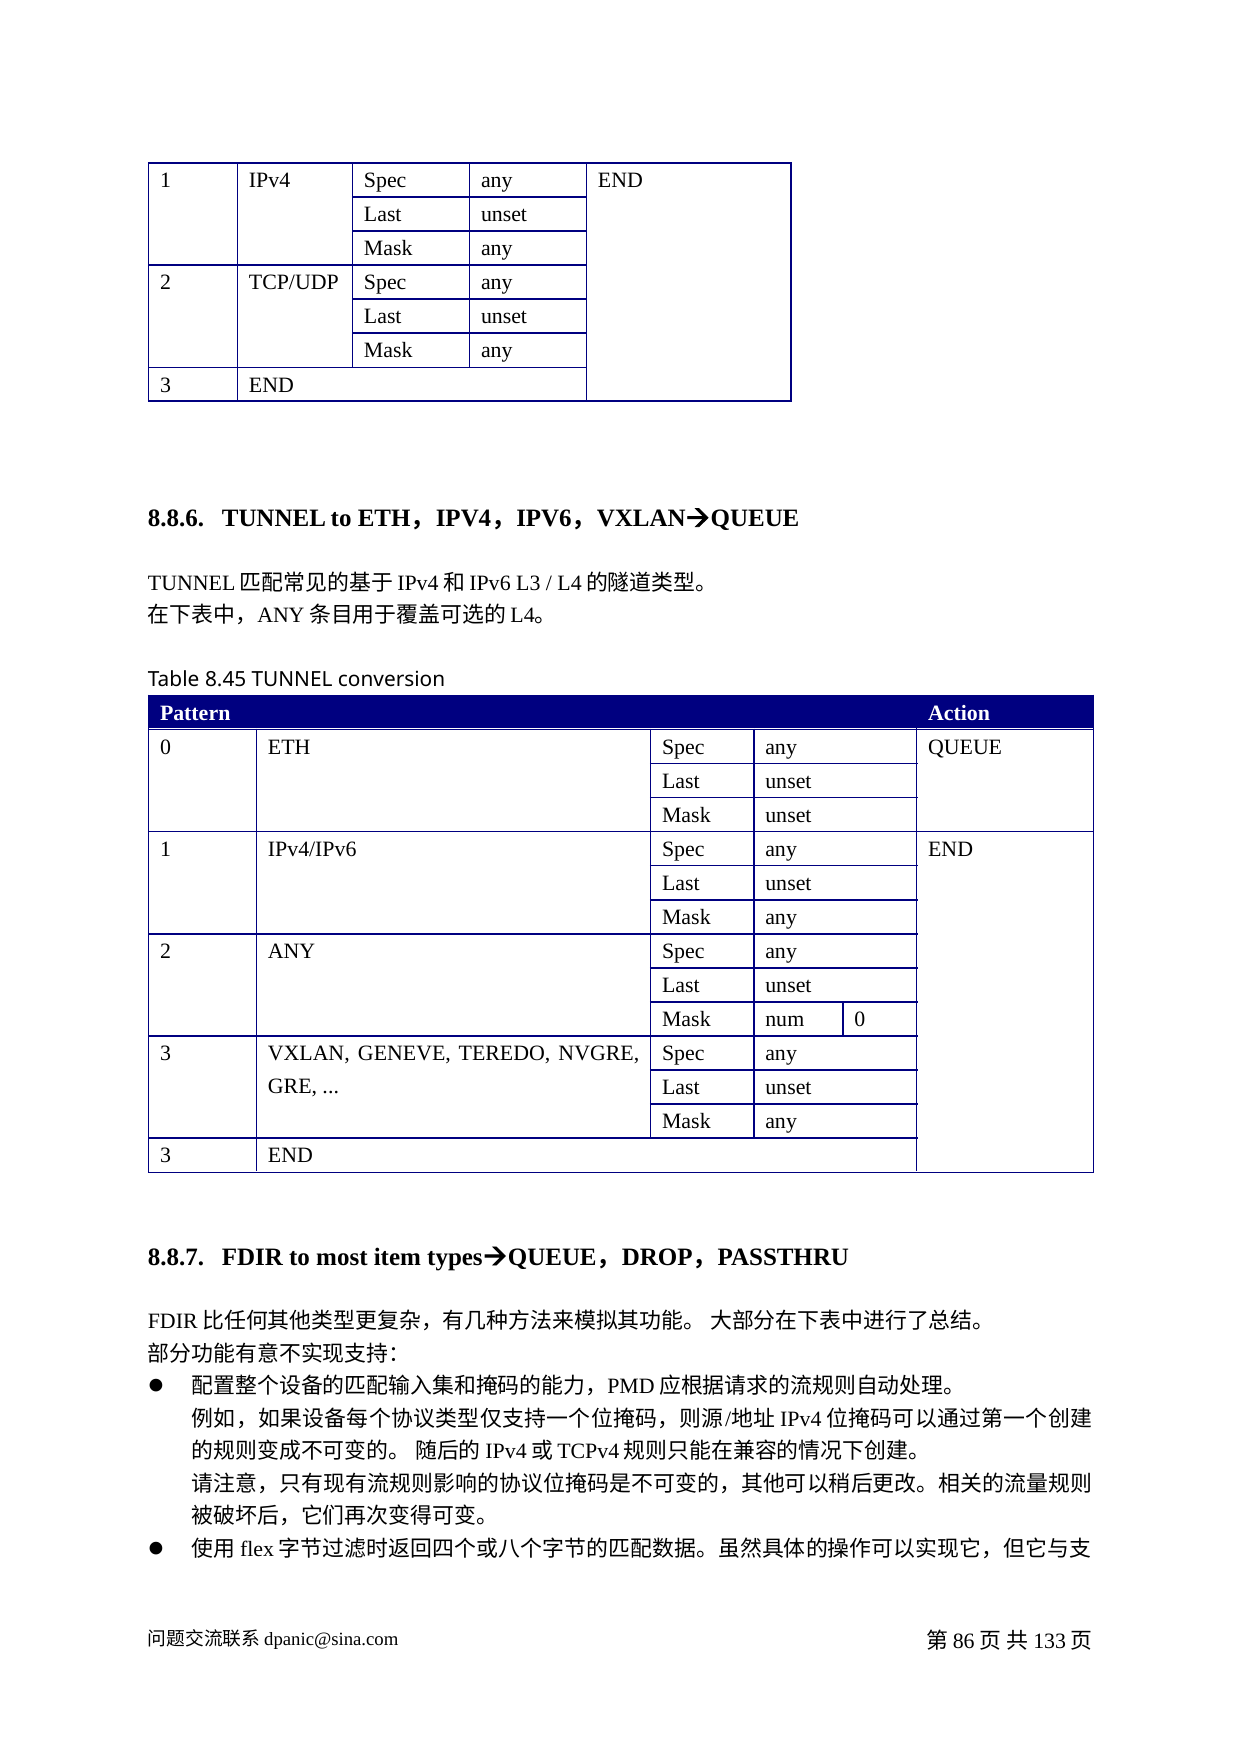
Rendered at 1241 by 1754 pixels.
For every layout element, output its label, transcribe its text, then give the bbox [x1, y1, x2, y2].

table_cell Last [353, 198, 469, 230]
table_cell Mask [651, 901, 753, 933]
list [148, 1530, 1092, 1563]
table_cell 3 [149, 1037, 256, 1137]
list 例如，如果设备每个协议类型仅支持一个位掩码，则源/地址IPv4位掩码可以通过第一个创建的规则变成不可变的。 随后的IPv4或TCPv4规则只能在兼容的情况下创建。 [191, 1400, 1092, 1465]
table_cell any [755, 730, 916, 763]
table_cell 1 [149, 164, 237, 264]
table_cell END [238, 368, 586, 400]
table_cell Spec [651, 730, 753, 763]
table_cell 0 [844, 1003, 916, 1035]
table_cell any [755, 1037, 916, 1069]
table_cell Last [651, 764, 753, 797]
table_cell Spec [651, 1037, 753, 1069]
subtitle FDIR to most item typesQUEUE，DROP，PASSTHRU [148, 1222, 1092, 1287]
table_cell unset [470, 198, 586, 230]
table_cell unset [755, 1071, 916, 1103]
table_cell unset [755, 866, 916, 899]
table_cell Mask [651, 1105, 753, 1137]
table_cell VXLAN, GENEVE, TEREDO, NVGRE, GRE, ... [257, 1037, 650, 1137]
table_cell Spec [651, 832, 753, 865]
table_cell any [470, 232, 586, 264]
table_cell unset [755, 764, 916, 797]
table_cell Mask [651, 1003, 753, 1035]
table_cell QUEUE [917, 730, 1093, 831]
table_cell Last [353, 300, 469, 332]
table_cell ETH [257, 730, 650, 831]
table_cell IPv4/IPv6 [257, 832, 650, 933]
table_cell END [917, 832, 1093, 1171]
table_cell Spec [353, 266, 469, 298]
text FDIR比任何其他类型更复杂，有几种方法来模拟其功能。 大部分在下表中进行了总结。 [148, 1303, 1092, 1335]
table_cell any [470, 266, 586, 298]
table_cell 2 [149, 935, 256, 1035]
table_cell Spec [353, 164, 469, 196]
table_cell Last [651, 866, 753, 899]
table_cell any [755, 901, 916, 933]
table_cell Mask [353, 334, 469, 366]
table_cell unset [755, 969, 916, 1001]
text 部分功能有意不实现支持： [148, 1335, 1092, 1368]
table_cell Last [651, 969, 753, 1001]
table_cell num [755, 1003, 842, 1035]
table_cell any [755, 935, 916, 967]
table_cell any [470, 164, 586, 196]
list 请注意，只有现有流规则影响的协议位掩码是不可变的，其他可以稍后更改。相关的流量规则被破坏后，它们再次变得可变。 [191, 1465, 1092, 1530]
table_cell any [755, 832, 916, 865]
text TUNNEL匹配常见的基于IPv4和IPv6 L3 / L4的隧道类型。 [148, 564, 1092, 597]
text 在下表中，ANY条目用于覆盖可选的L4。 [148, 597, 1092, 629]
table_cell Mask [651, 798, 753, 831]
table_header Pattern [149, 696, 916, 728]
table_cell any [755, 1105, 916, 1137]
table_cell Mask [353, 232, 469, 264]
table_cell 1 [149, 832, 256, 933]
table_cell unset [755, 798, 916, 831]
list 配置整个设备的匹配输入集和掩码的能力，PMD应根据请求的流规则自动处理。 [148, 1368, 1092, 1400]
table_cell TCP/UDP [238, 266, 352, 366]
table_cell IPv4 [238, 164, 352, 264]
table_cell unset [470, 300, 586, 332]
table_cell ANY [257, 935, 650, 1035]
text Table 8.45 TUNNEL conversion [148, 662, 1092, 694]
table_cell Last [651, 1071, 753, 1103]
table_cell 3 [149, 1139, 256, 1171]
table_cell 2 [149, 266, 237, 366]
table_cell END [587, 164, 790, 400]
table_cell END [257, 1139, 916, 1171]
table_header Action [917, 696, 1093, 728]
table_cell 0 [149, 730, 256, 831]
table_cell any [470, 334, 586, 366]
subtitle TUNNEL to ETH，IPV4，IPV6，VXLANQUEUE [148, 483, 1092, 548]
table_cell Spec [651, 935, 753, 967]
table_cell 3 [149, 368, 237, 400]
